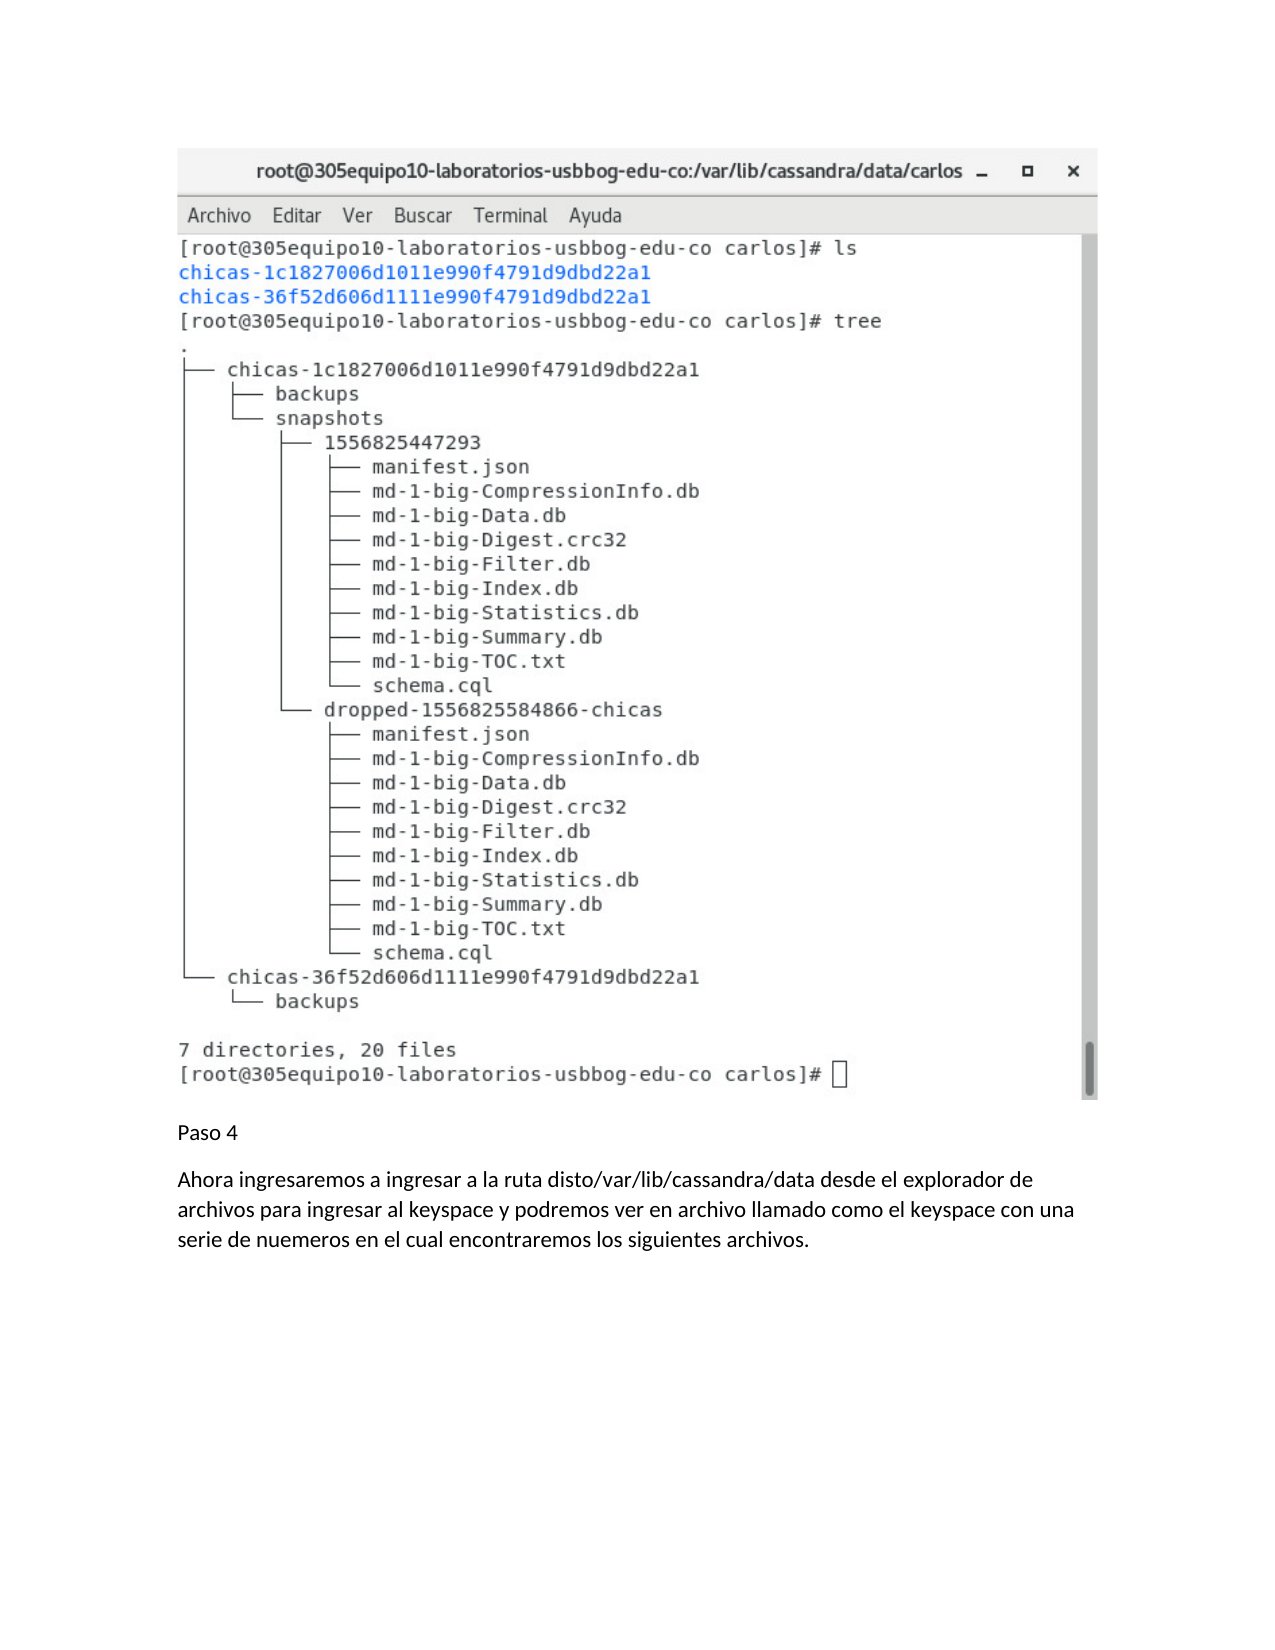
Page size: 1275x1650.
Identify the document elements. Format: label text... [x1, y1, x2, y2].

text Ahora ingresaremos a ingresar a la ruta disto/var/lib/cassandra/data desde el explorador de archivos para ingresar al keyspace y podremos ver en archivo llamado como el keyspace con una serie de nuemeros en el cual encontraremos los siguientes archivos. [177, 1165, 1098, 1253]
picture [177, 147, 1098, 1100]
text Paso 4 [177, 1118, 1098, 1146]
